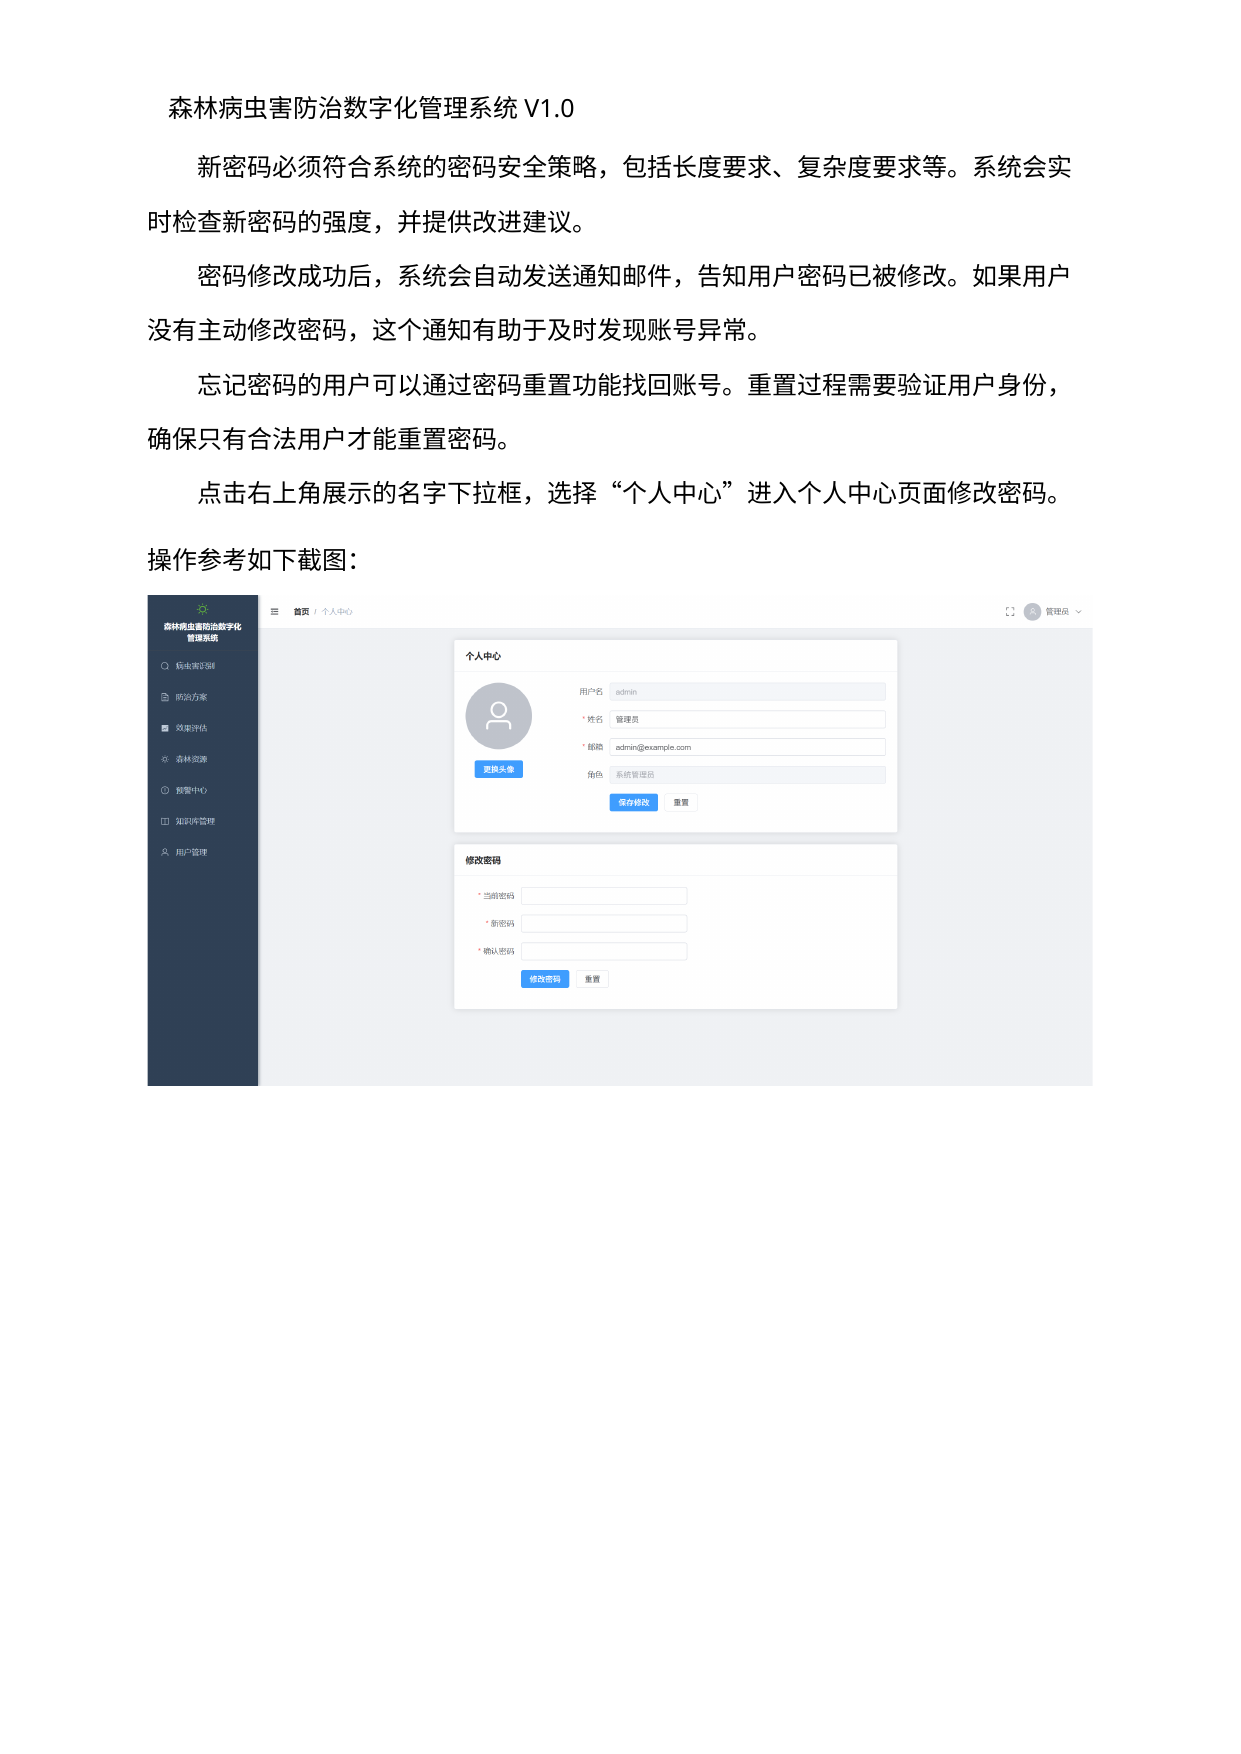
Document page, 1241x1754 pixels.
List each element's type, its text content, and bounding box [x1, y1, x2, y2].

text 新密码必须符合系统的密码安全策略，包括长度要求、复杂度要求等。系统会实时检查新密码的强度，并提供改进建议。 [148, 148, 1092, 238]
text 点击右上角展示的名字下拉框，选择“个人中心”进入个人中心页面修改密码。 [148, 474, 1092, 510]
text 操作参考如下截图： [148, 541, 1092, 577]
text 忘记密码的用户可以通过密码重置功能找回账号。重置过程需要验证用户身份，确保只有合法用户才能重置密码。 [148, 365, 1092, 456]
picture [147, 595, 1093, 1086]
text 密码修改成功后，系统会自动发送通知邮件，告知用户密码已被修改。如果用户没有主动修改密码，这个通知有助于及时发现账号异常。 [148, 256, 1092, 347]
